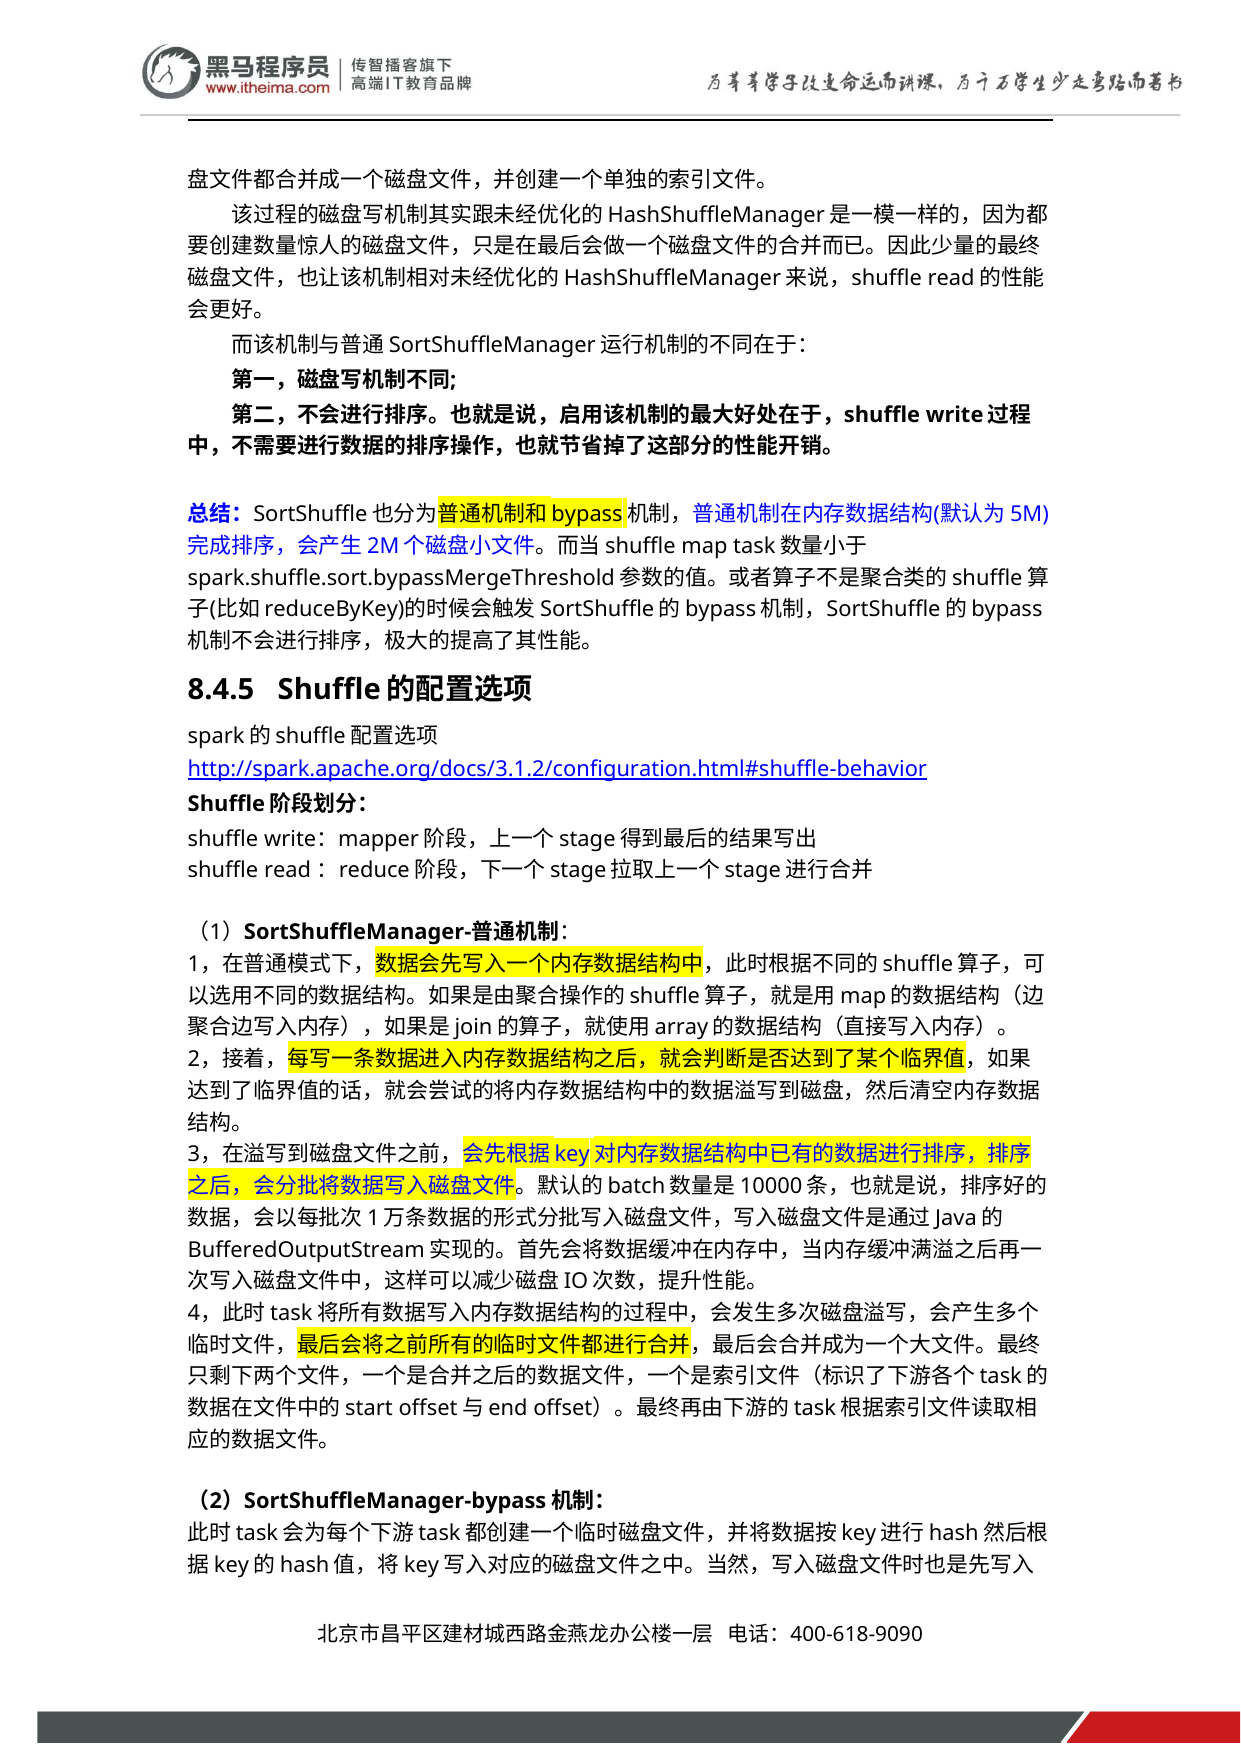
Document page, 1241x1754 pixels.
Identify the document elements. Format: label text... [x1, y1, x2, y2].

text 总结：SortShuffle也分为普通机制和bypass机制，普通机制在内存数据结构(默认为5M)完成排序，会产生2M个磁盘小文件。而当shuffle map task数量小于spark.shuffle.sort.bypassMergeThreshold参数的值。或者算子不是聚合类的shuffle算子(比如reduceByKey)的时候会触发SortShuffle的bypass机制，SortShuffle的bypass机制不会进行排序，极大的提高了其性能。 [187, 496, 1053, 655]
text 第一，磁盘写机制不同; [187, 362, 1053, 393]
picture [37, 1652, 1241, 1743]
subtitle Shuffle的配置选项 [187, 665, 1053, 708]
picture [37, 0, 1241, 123]
text 第二，不会进行排序。也就是说，启用该机制的最大好处在于，shuffle write过程中，不需要进行数据的排序操作，也就节省掉了这部分的性能开销。 [187, 397, 1053, 460]
text Shuffle阶段划分： [187, 786, 1053, 818]
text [187, 162, 1053, 194]
text 而该机制与普通SortShuffleManager运行机制的不同在于： [187, 327, 1053, 358]
text 该过程的磁盘写机制其实跟未经优化的HashShuffleManager是一模一样的，因为都要创建数量惊人的磁盘文件，只是在最后会做一个磁盘文件的合并而已。因此少量的最终磁盘文件，也让该机制相对未经优化的HashShuffleManager来说，shuffle read的性能会更好。 [187, 197, 1053, 324]
text http://spark.apache.org/docs/3.1.2/configuration.html#shuffle-behavior [187, 753, 1053, 783]
text spark的shuffle配置选项 [187, 718, 1053, 750]
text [187, 821, 1053, 1579]
